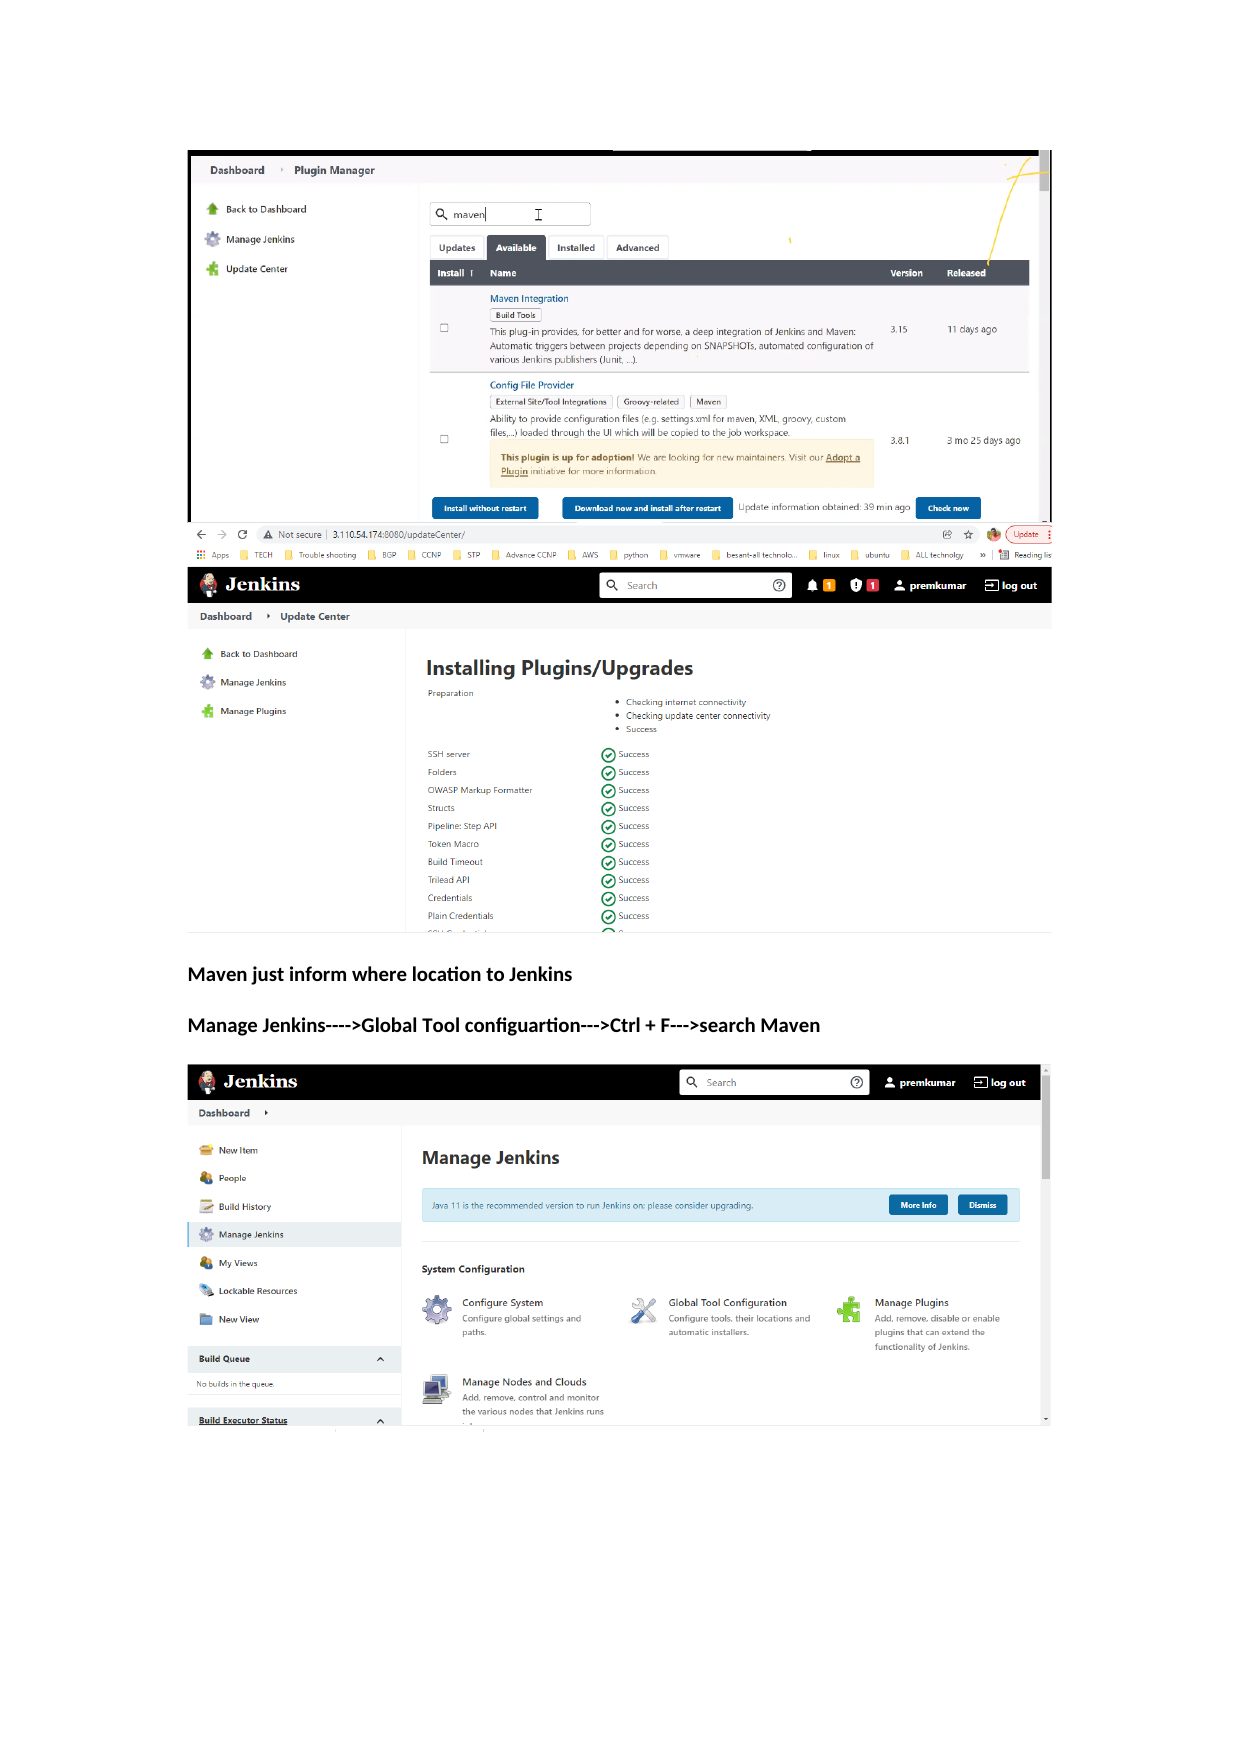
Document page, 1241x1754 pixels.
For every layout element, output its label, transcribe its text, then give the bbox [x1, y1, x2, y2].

text Maven just inform where location to Jenkins [187, 961, 1053, 987]
picture [187, 1063, 1051, 1432]
text Manage Jenkins---->Global Tool configuartion--->Ctrl + F--->search Maven [187, 1012, 1053, 1038]
picture [187, 150, 1052, 936]
